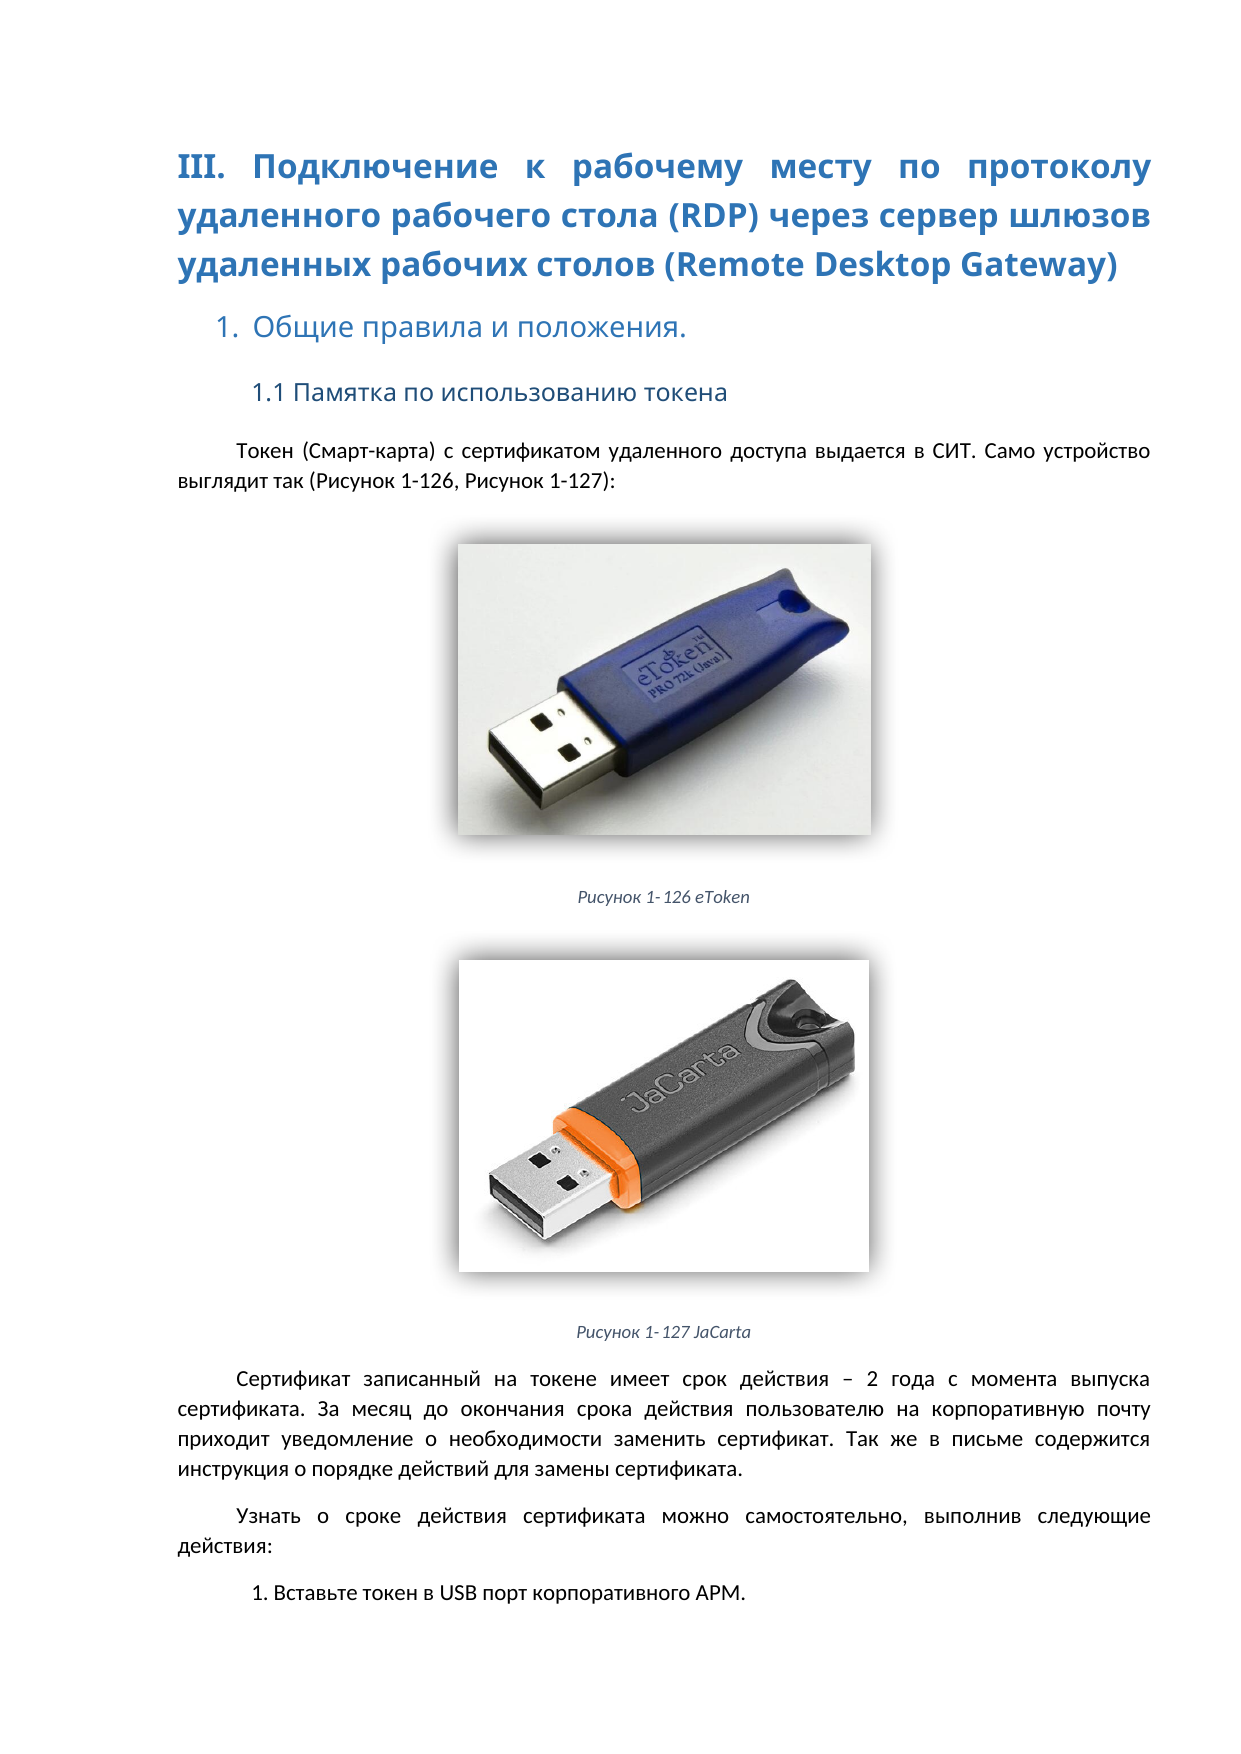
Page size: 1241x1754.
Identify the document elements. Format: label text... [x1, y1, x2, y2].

text Узнать о сроке действия сертификата можно самостоятельно, выполнив следующие действия: [177, 1501, 1152, 1559]
picture [458, 544, 871, 835]
picture [459, 960, 869, 1272]
text 1. Вставьте токен в USB порт корпоративного АРМ. [177, 1578, 1152, 1606]
text Сертификат записанный на токене имеет срок действия – 2 года с момента выпуска сертификата. За месяц до окончания срока действия пользователю на корпоративную почту приходит уведомление о необходимости заменить сертификат. Так же в письме содержится инструкция о порядке действий для замены сертификата. [177, 1364, 1152, 1482]
subtitle Общие правила и положения. [215, 307, 1152, 346]
subtitle 1.1 Памятка по использованию токена [177, 374, 1152, 408]
subtitle III. Подключение к рабочему месту по протоколу удаленного рабочего стола (RDP) через сервер шлюзов удаленных рабочих столов (Remote Desktop Gateway) [177, 143, 1152, 286]
